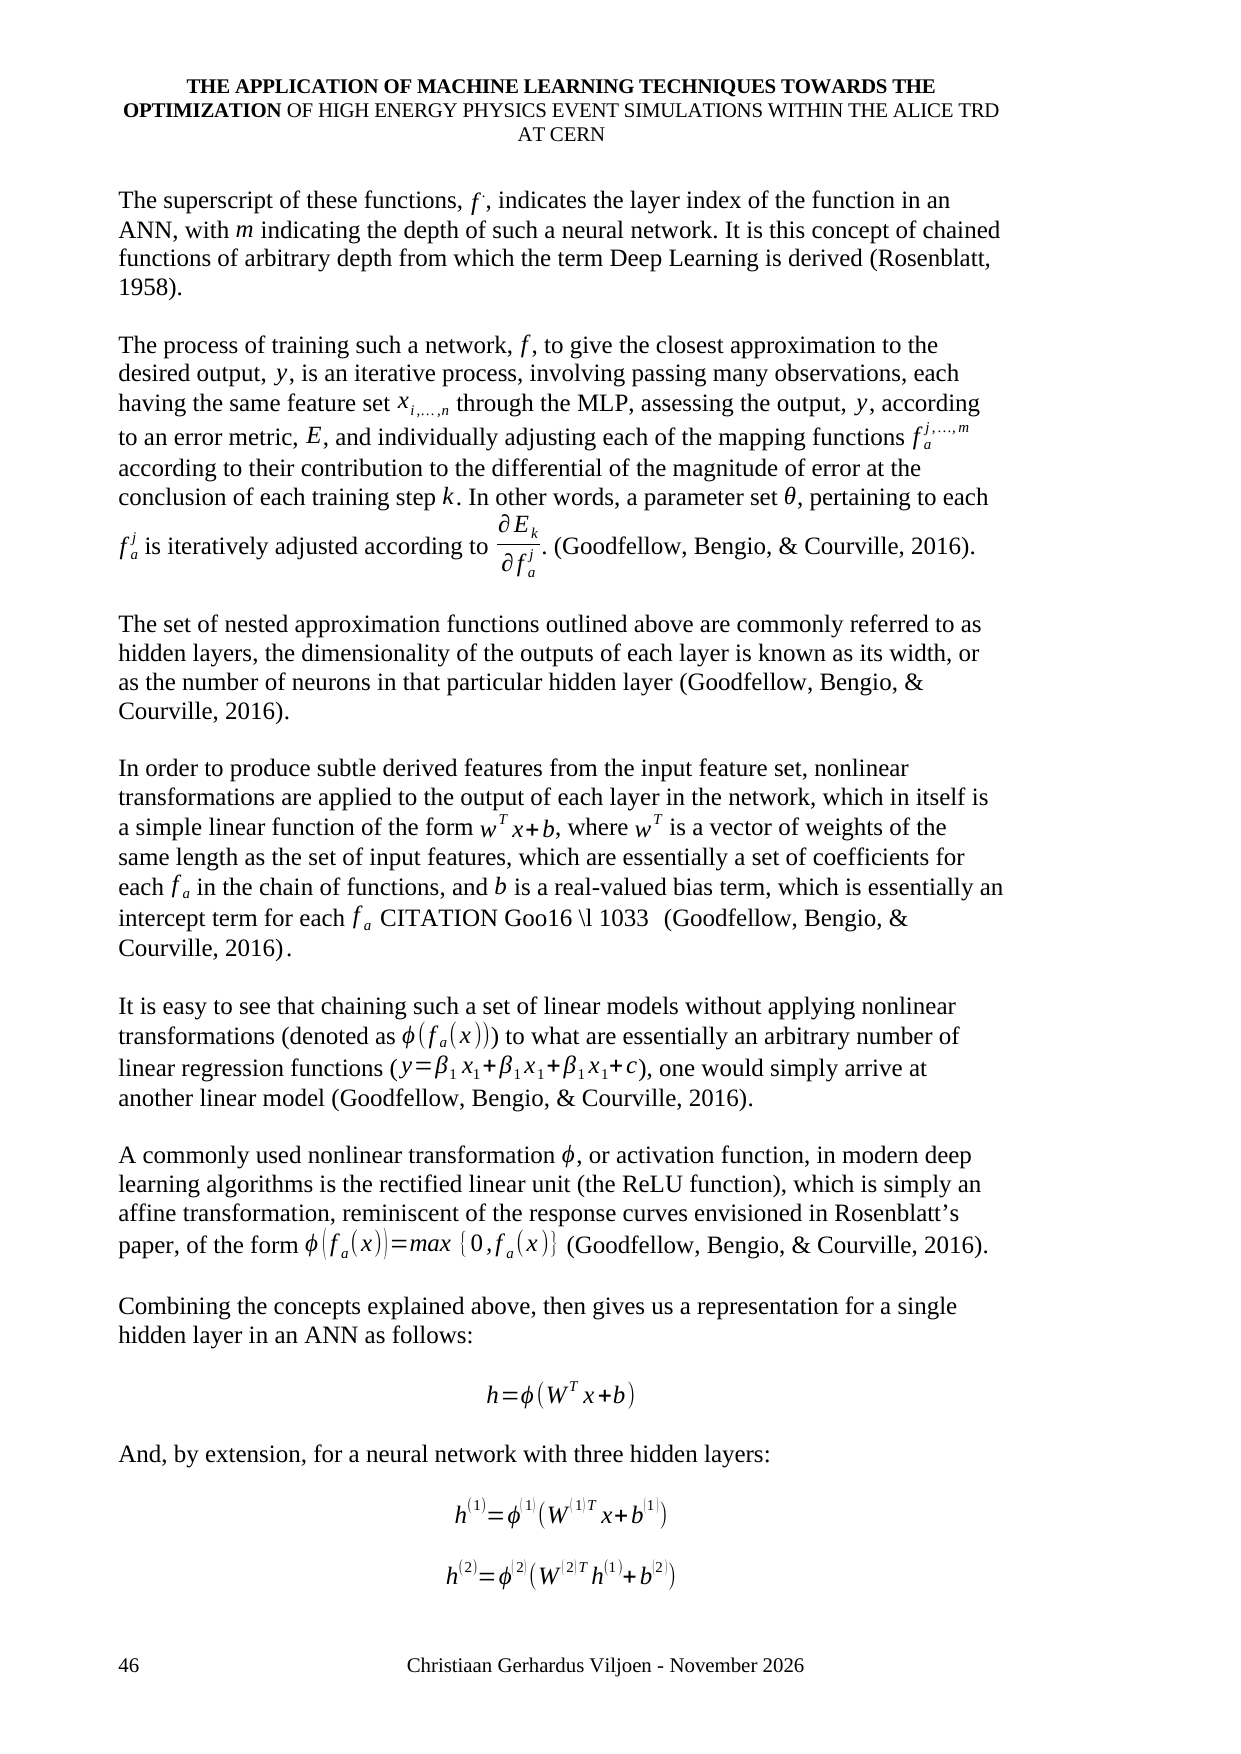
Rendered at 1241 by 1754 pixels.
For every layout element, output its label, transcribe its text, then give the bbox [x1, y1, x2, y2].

text Combining the concepts explained above, then gives us a representation for a single hidden layer in an ANN as follows: [118, 1291, 1004, 1348]
text A commonly used nonlinear transformation , or activation function, in modern deep learning algorithms is the rectified linear unit (the ReLU function), which is simply an affine transformation, reminiscent of the response curves envisioned in Rosenblatt’s paper, of the form . [118, 1141, 1004, 1262]
text It is easy to see that chaining such a set of linear models without applying nonlinear transformations (denoted as ) to what are essentially an arbitrary number of linear regression functions (), one would simply arrive at another linear model . [118, 991, 1004, 1112]
text The set of nested approximation functions outlined above are commonly referred to as hidden layers, the dimensionality of the outputs of each layer is known as its width, or as the number of neurons in that particular hidden layer. [118, 609, 1004, 724]
text The superscript of these functions, , indicates the layer index of the function in an ANN, with indicating the depth of such a neural network. It is this concept of chained functions of arbitrary depth from which the term Deep Learning is derived . [118, 183, 1004, 301]
text In order to produce subtle derived features from the input feature set, nonlinear transformations are applied to the output of each layer in the network, which in itself is a simple linear function of the form , where is a vector of weights of the same length as the set of input features, which are essentially a set of coefficients for each in the chain of functions, and is a real-valued bias term, which is essentially an intercept term for each . [118, 753, 1004, 962]
text The process of training such a network, , to give the closest approximation to the desired output, , is an iterative process, involving passing many observations, each having the same feature set through the MLP, assessing the output, , according to an error metric, , and individually adjusting each of the mapping functions according to their contribution to the differential of the magnitude of error at the conclusion of each training step . In other words, a parameter set , pertaining to each is iteratively adjusted according to .. [118, 330, 1004, 581]
text And, by extension, for a neural network with three hidden layers: [118, 1439, 1004, 1468]
